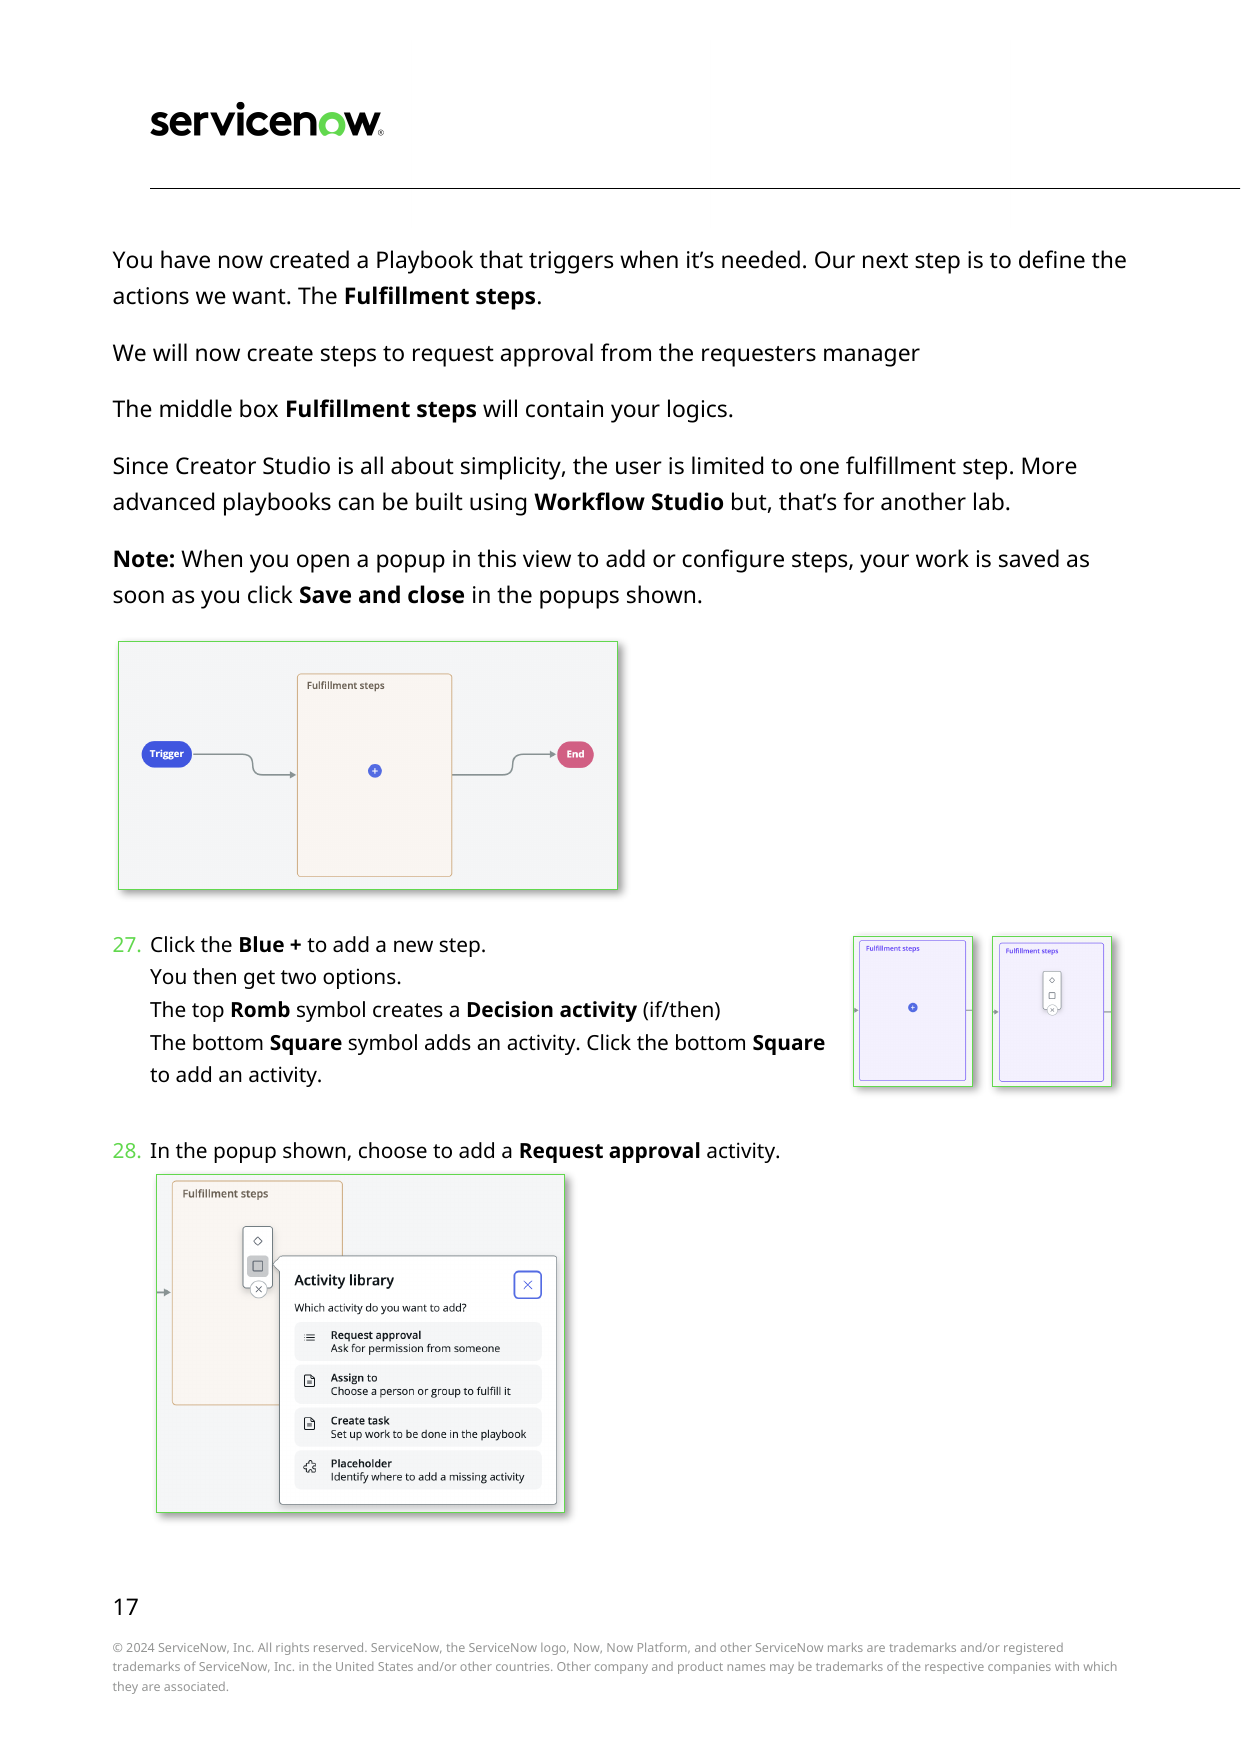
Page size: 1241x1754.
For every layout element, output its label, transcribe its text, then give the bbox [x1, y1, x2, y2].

text Click the Blue + to add a new step. You then get two options. The top Romb symbol creates a Decision activity (if/then) The bottom Square symbol adds an activity. Click the bottom Square to add an activity. [112, 930, 1128, 1121]
picture [993, 937, 1111, 1086]
picture [119, 642, 617, 889]
picture [112, 40, 1241, 228]
text The middle box Fulfillment steps will contain your logics. [112, 393, 1128, 424]
text Note: When you open a popup in this view to add or configure steps, your work is saved as soon as you click Save and close in the popups shown. [112, 543, 1128, 610]
text We will now create steps to request approval from the requesters manager [112, 336, 1128, 368]
text Since Creator Studio is all about simplicity, the user is limited to one fulfillment step. More advanced playbooks can be built using Workflow Studio but, that’s for another lab. [112, 450, 1128, 517]
text You have now created a Playbook that triggers when it’s needed. Our next step is to define the actions we want. The Fulfillment steps. [112, 244, 1128, 311]
picture [157, 1175, 564, 1512]
picture [854, 937, 972, 1086]
